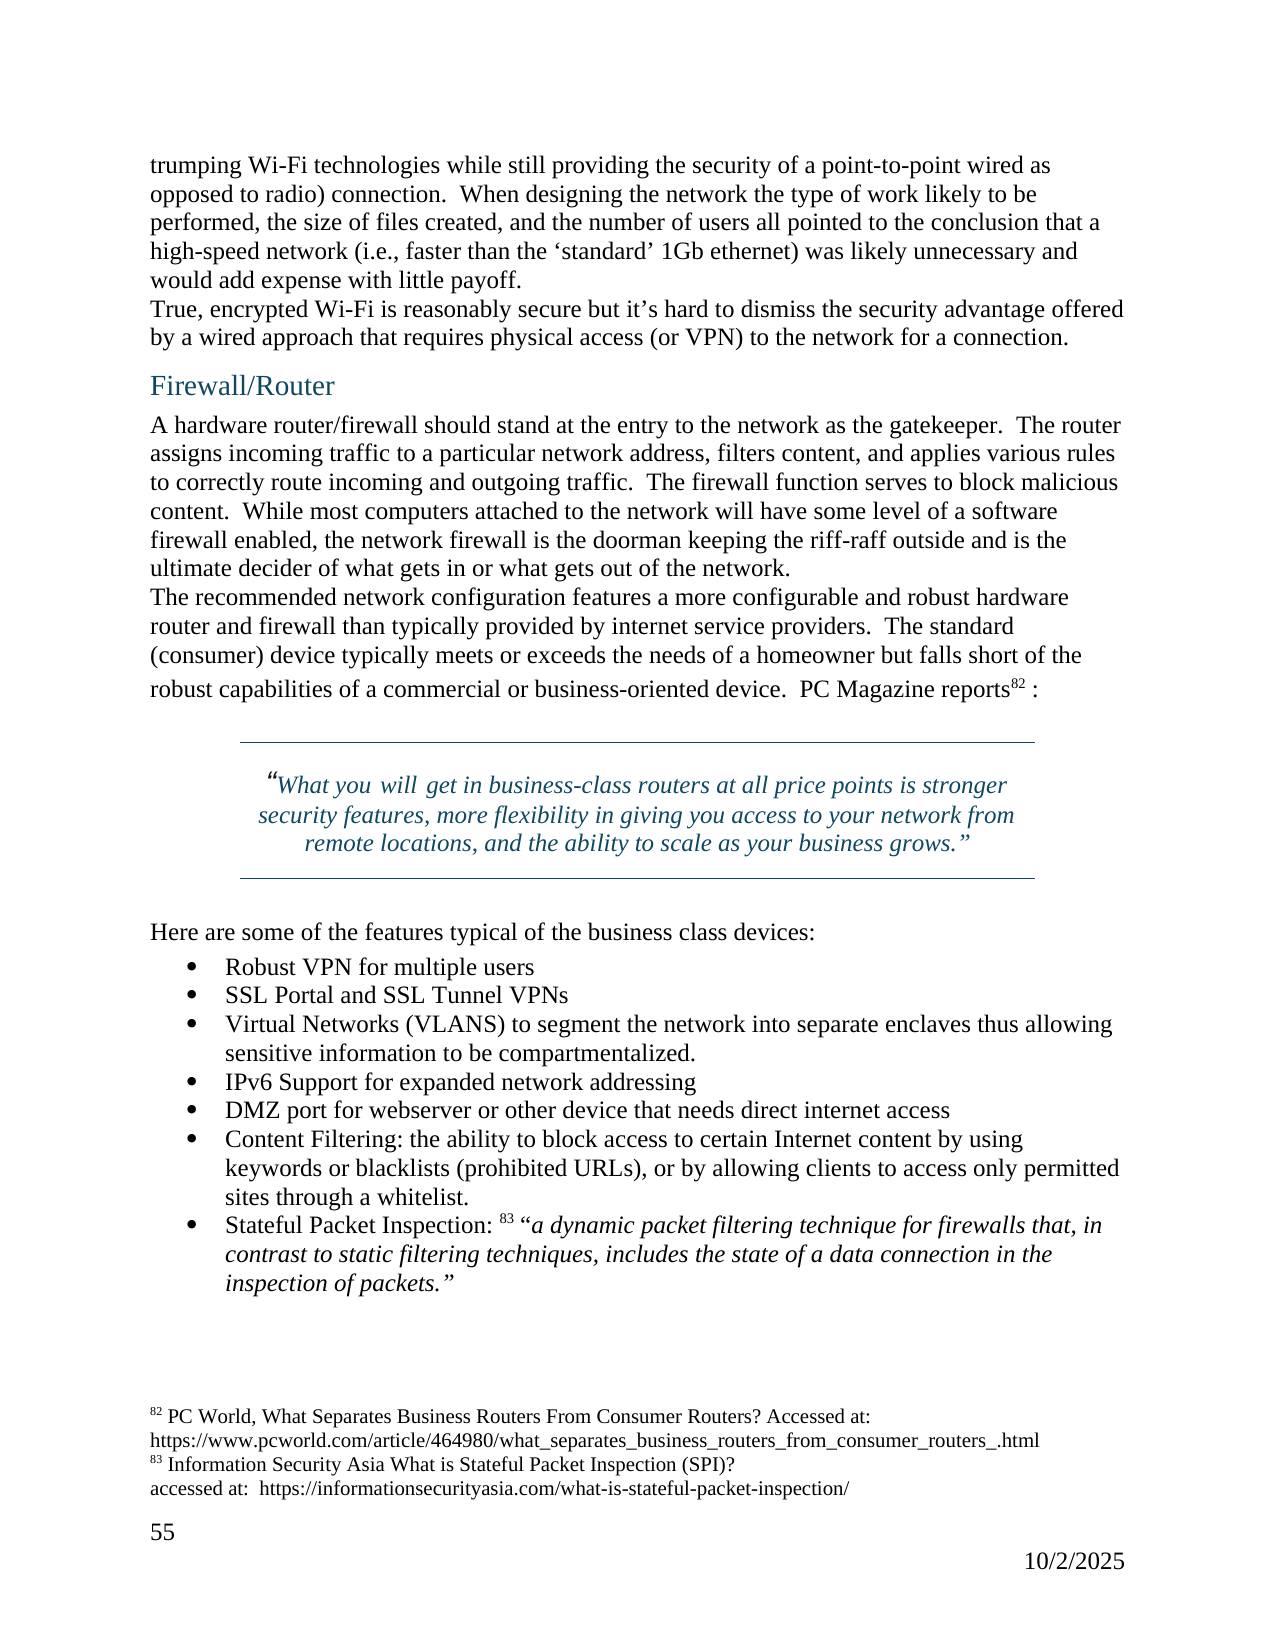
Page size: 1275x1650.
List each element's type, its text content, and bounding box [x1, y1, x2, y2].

list DMZ port for webserver or other device that needs direct internet access [187, 1095, 1125, 1124]
list Content Filtering: the ability to block access to certain Internet content by using keywords or blacklists (prohibited URLs), or by allowing clients to access only permitted sites through a whitelist. [187, 1124, 1125, 1210]
list SSL Portal and SSL Tunnel VPNs [187, 980, 1125, 1009]
subtitle Firewall/Router [150, 368, 1125, 401]
list Robust VPN for multiple users [187, 952, 1125, 980]
list IPv6 Support for expanded network addressing [187, 1067, 1125, 1095]
text True, encrypted Wi-Fi is reasonably secure but it’s hard to dismiss the security advantage offered by a wired approach that requires physical access (or VPN) to the network for a connection. [150, 294, 1125, 351]
list Stateful Packet Inspection: “a dynamic packet filtering technique for firewalls that, in contrast to static filtering techniques, includes the state of a data connection in the inspection of packets.” [187, 1210, 1125, 1297]
text The recommended network configuration features a more configurable and robust hardware router and firewall than typically provided by internet service providers. The standard (consumer) device typically meets or exceeds the needs of a homeowner but falls short of the robust capabilities of a commercial or business-oriented device. PC Magazine reports : [150, 582, 1125, 704]
text Here are some of the features typical of the business class devices: [150, 917, 1125, 945]
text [150, 150, 1125, 294]
text “What you will get in business-class routers at all price points is stronger security features, more flexibility in giving you access to your network from remote locations, and the ability to scale as your business grows.” [240, 743, 1035, 878]
text A hardware router/firewall should stand at the entry to the network as the gatekeeper. The router assigns incoming traffic to a particular network address, filters content, and applies various rules to correctly route incoming and outgoing traffic. The firewall function serves to block malicious content. While most computers attached to the network will have some level of a software firewall enabled, the network firewall is the doorman keeping the riff-raff outside and is the ultimate decider of what gets in or what gets out of the network. [150, 410, 1125, 582]
list Virtual Networks (VLANS) to segment the network into separate enclaves thus allowing sensitive information to be compartmentalized. [187, 1009, 1125, 1067]
